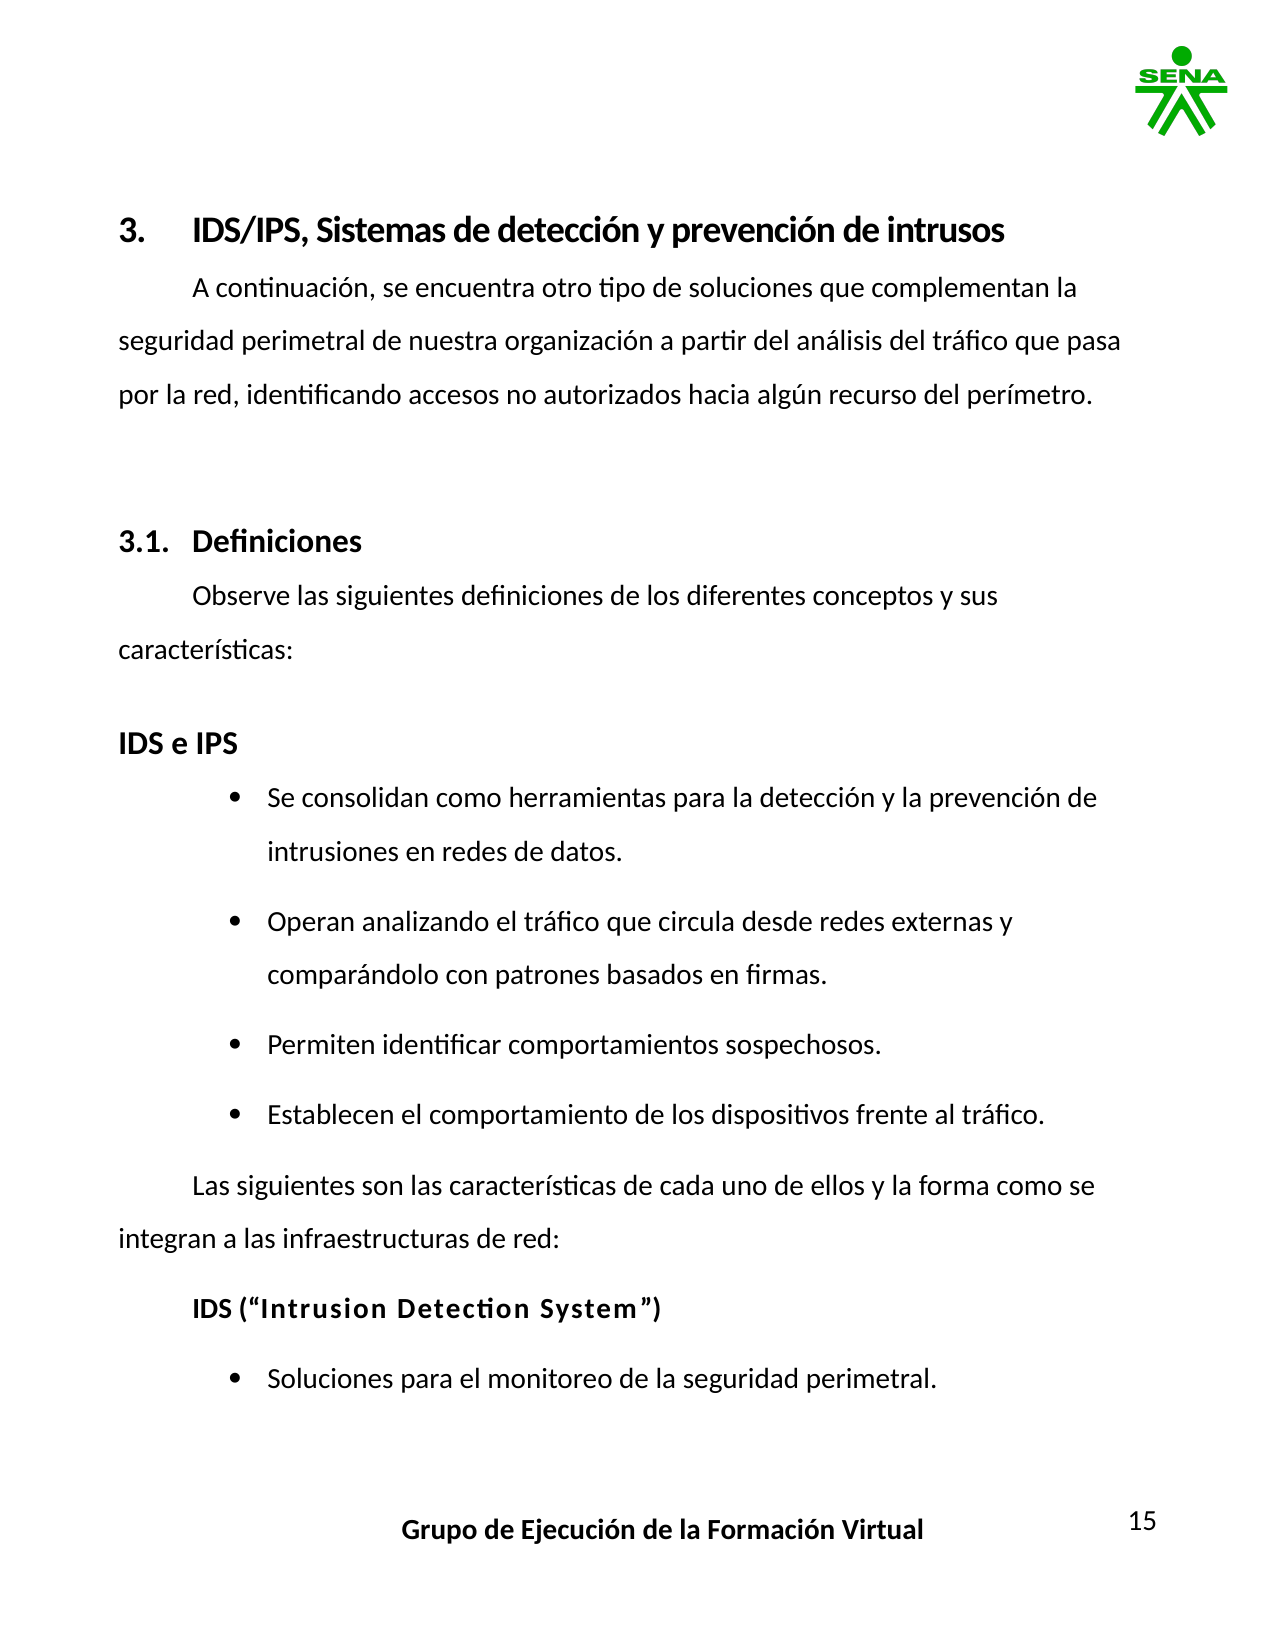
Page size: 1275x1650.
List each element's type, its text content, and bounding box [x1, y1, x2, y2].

subtitle IDS/IPS, Sistemas de detección y prevención de intrusos [118, 206, 1157, 252]
subtitle Definiciones [118, 520, 1157, 561]
list Operan analizando el tráfico que circula desde redes externas y comparándolo con patrones basados en firmas. [230, 903, 1157, 992]
subtitle IDS e IPS [118, 722, 1157, 763]
text Observe las siguientes definiciones de los diferentes conceptos y sus características: [118, 577, 1157, 667]
picture [1135, 46, 1228, 136]
text A continuación, se encuentra otro tipo de soluciones que complementan la seguridad perimetral de nuestra organización a partir del análisis del tráfico que pasa por la red, identificando accesos no autorizados hacia algún recurso del perímetro. [118, 269, 1157, 411]
list Establecen el comportamiento de los dispositivos frente al tráfico. [230, 1096, 1157, 1132]
list Soluciones para el monitoreo de la seguridad perimetral. [230, 1360, 1157, 1396]
text IDS (“Intrusion Detection System”) [118, 1290, 1157, 1326]
list Se consolidan como herramientas para la detección y la prevención de intrusiones en redes de datos. [230, 779, 1157, 868]
list Permiten identificar comportamientos sospechosos. [230, 1026, 1157, 1062]
text Las siguientes son las características de cada uno de ellos y la forma como se integran a las infraestructuras de red: [118, 1167, 1157, 1256]
